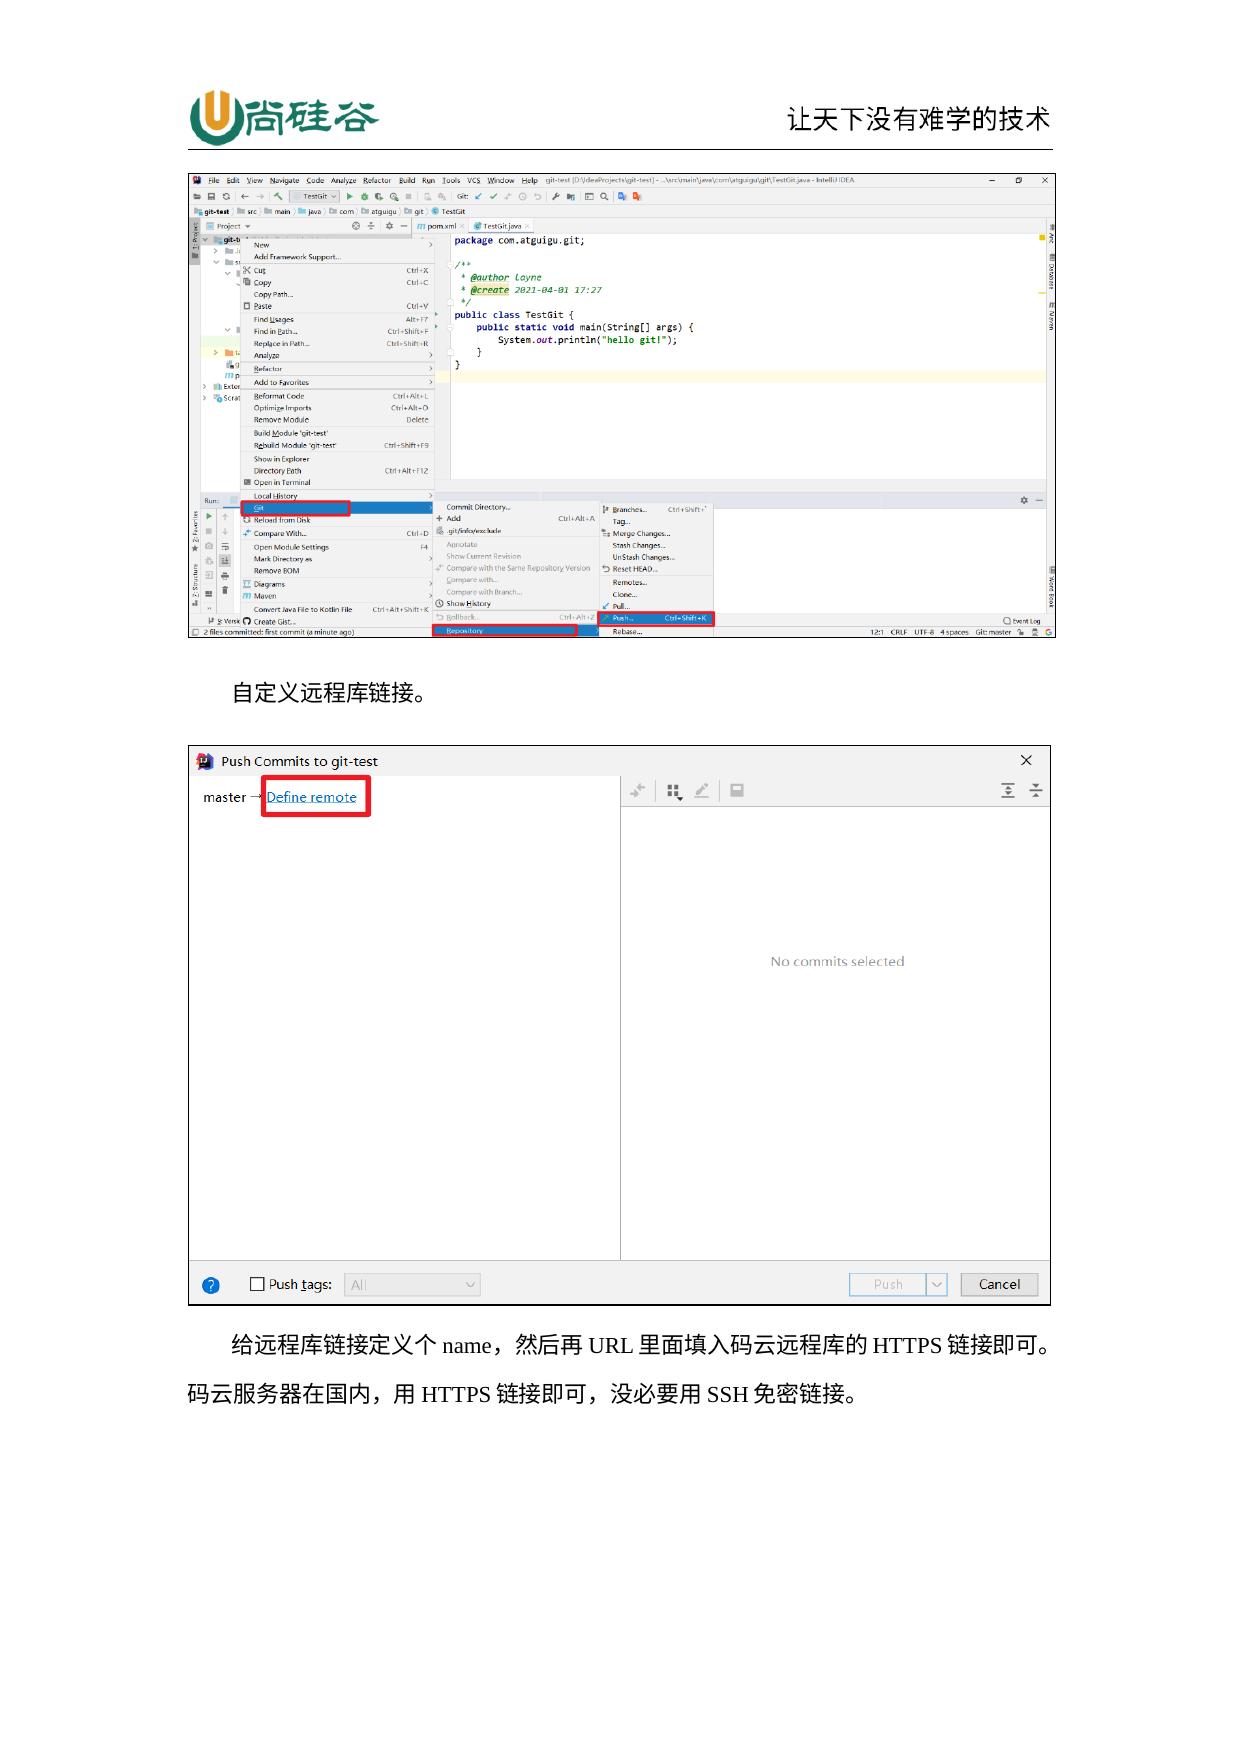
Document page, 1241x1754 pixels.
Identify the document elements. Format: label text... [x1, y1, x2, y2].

text 自定义远程库链接。 [187, 674, 1053, 708]
picture [187, 88, 1053, 147]
text 给远程库链接定义个name，然后再URL里面填入码云远程库的HTTPS链接即可。码云服务器在国内，用HTTPS链接即可，没必要用SSH免密链接。 [187, 1326, 1053, 1409]
picture [189, 174, 1055, 637]
picture [189, 746, 1050, 1304]
